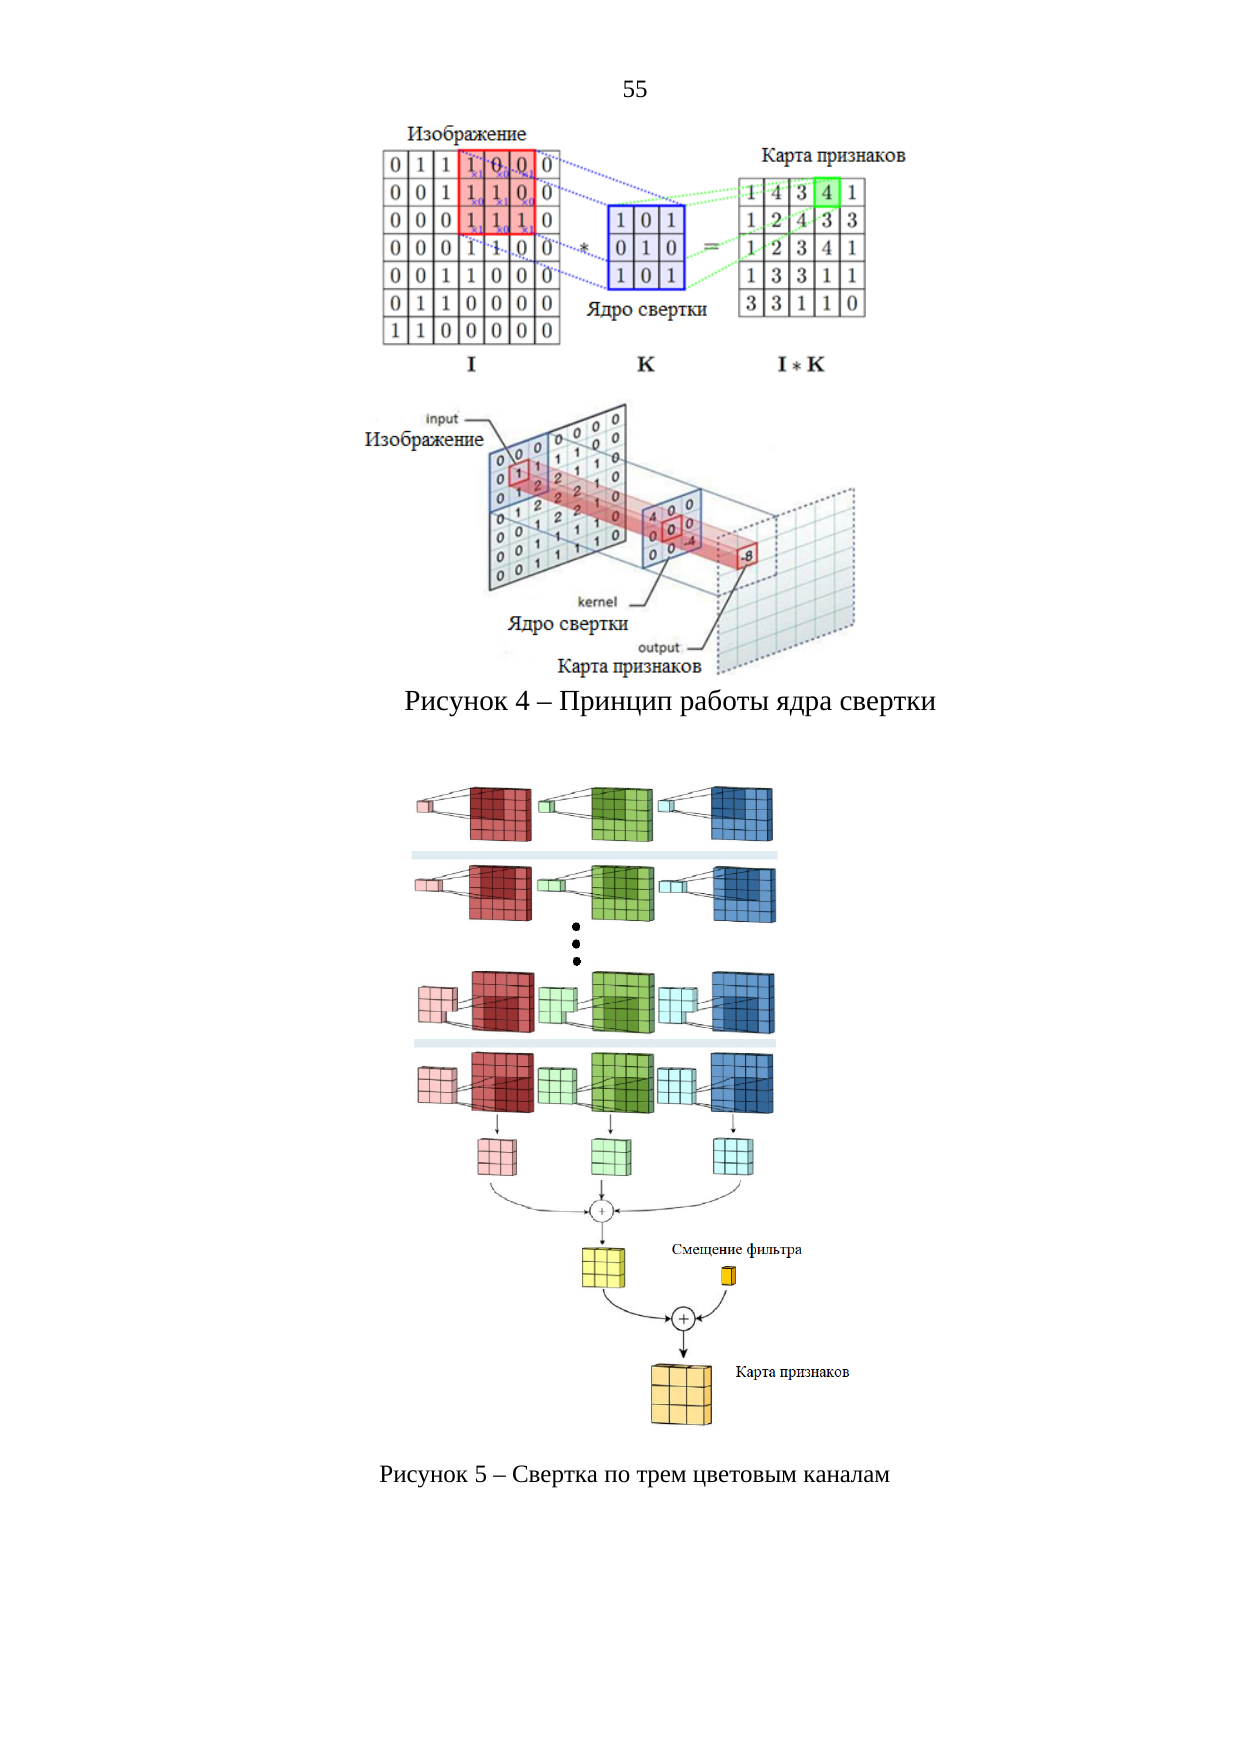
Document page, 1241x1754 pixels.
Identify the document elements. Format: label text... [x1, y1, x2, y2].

text Рисунок 5 – Свертка по трем цветовым каналам [118, 1459, 1152, 1488]
picture [411, 783, 859, 1431]
text Рисунок 4 – Принцип работы ядра свертки [118, 683, 1152, 717]
picture [359, 118, 911, 684]
